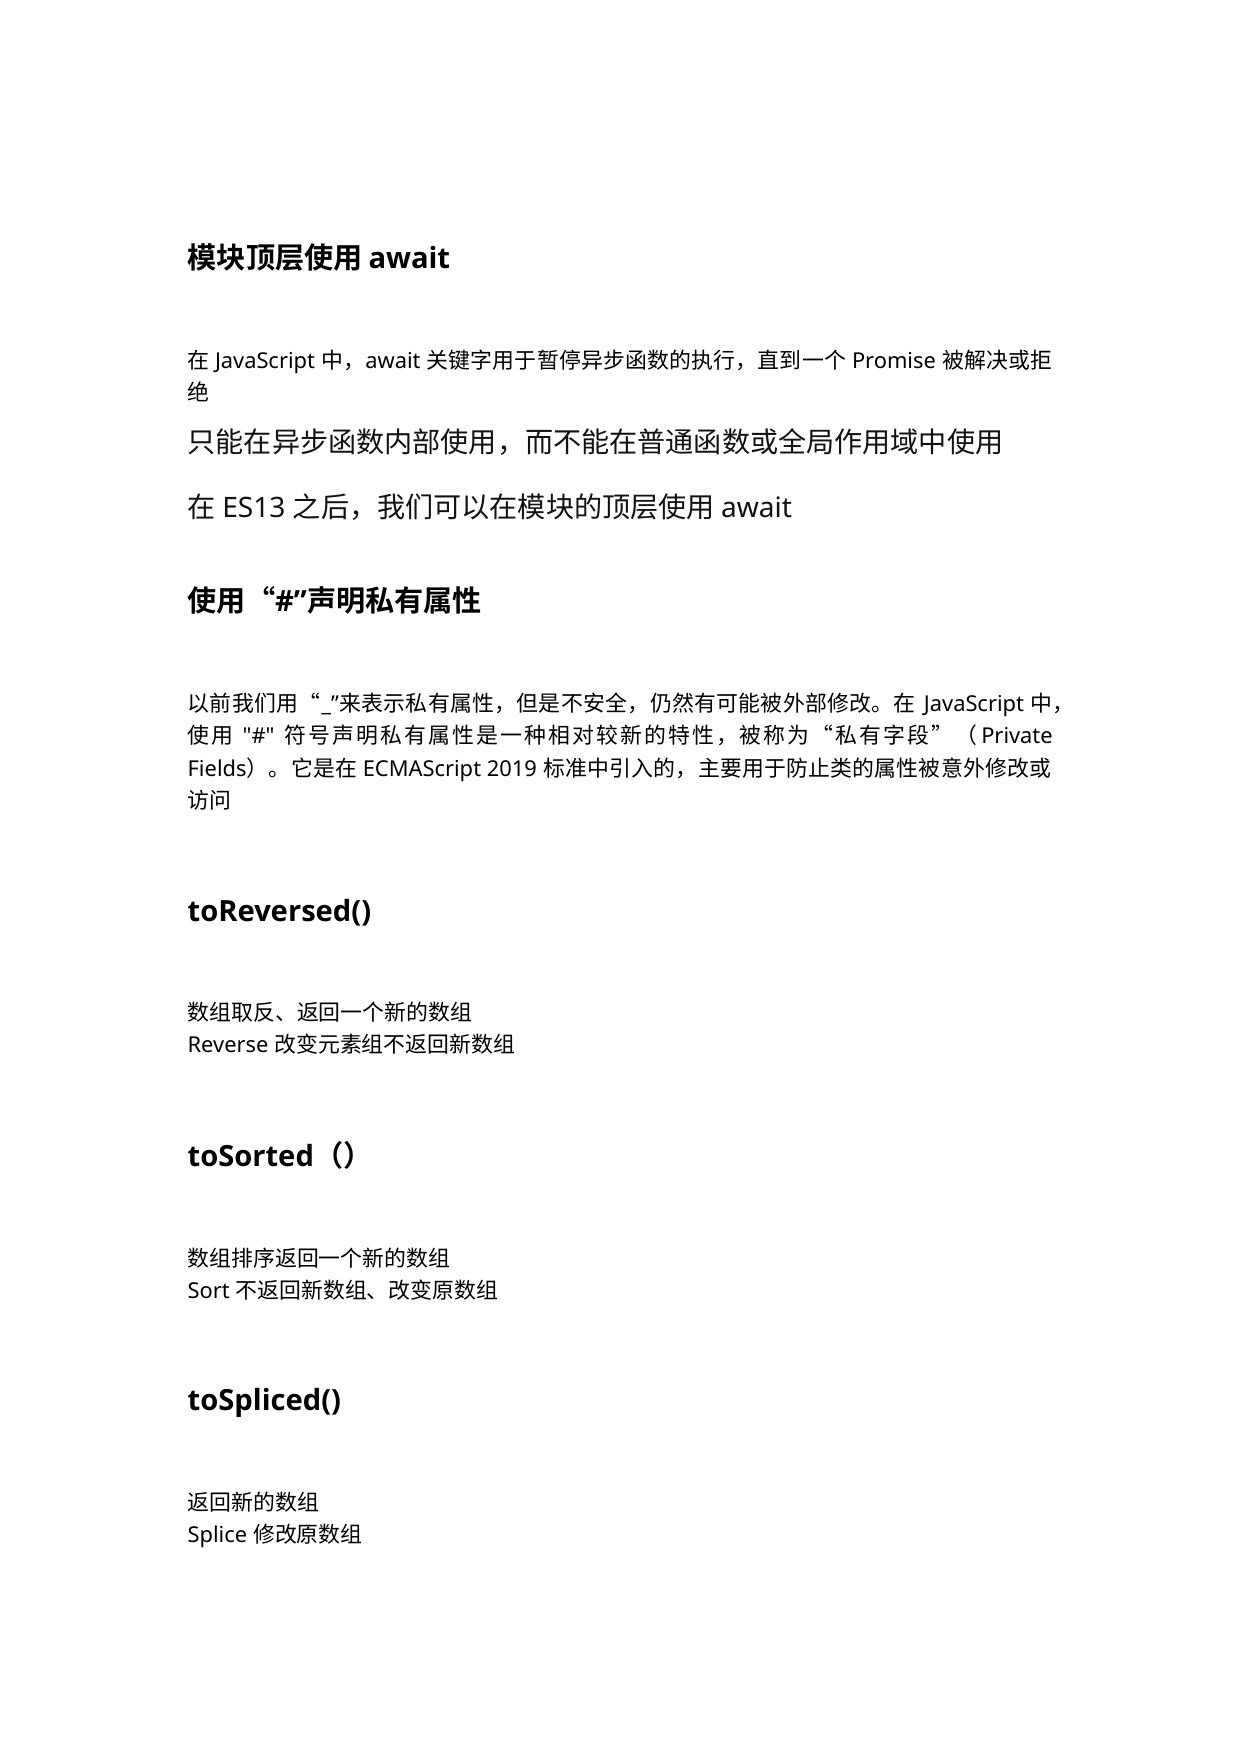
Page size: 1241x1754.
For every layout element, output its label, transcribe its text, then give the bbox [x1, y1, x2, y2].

text 数组取反、返回一个新的数组 [187, 994, 1053, 1027]
subtitle 使用“#”声明私有属性 [187, 567, 1053, 632]
text 以前我们用“_”来表示私有属性，但是不安全，仍然有可能被外部修改。在 JavaScript 中，使用 "#" 符号声明私有属性是一种相对较新的特性，被称为“私有字段”（Private Fields）。它是在 ECMAScript 2019 标准中引入的，主要用于防止类的属性被意外修改或访问 [187, 686, 1053, 816]
text 在 JavaScript 中，await 关键字用于暂停异步函数的执行，直到一个 Promise 被解决或拒绝 [187, 342, 1053, 407]
text Sort 不返回新数组、改变原数组 [187, 1273, 1053, 1305]
text Reverse 改变元素组不返回新数组 [187, 1027, 1053, 1059]
text 数组排序返回一个新的数组 [187, 1240, 1053, 1273]
subtitle 模块顶层使用await [187, 224, 1053, 289]
subtitle toSorted（） [187, 1121, 1053, 1186]
subtitle toReversed() [187, 877, 1053, 942]
subtitle toSpliced() [187, 1367, 1053, 1432]
text 在 ES13 之后，我们可以在模块的顶层使用 await [187, 472, 1053, 537]
text Splice 修改原数组 [187, 1517, 1053, 1549]
text 返回新的数组 [187, 1484, 1053, 1517]
text 只能在异步函数内部使用，而不能在普通函数或全局作用域中使用 [187, 407, 1053, 472]
